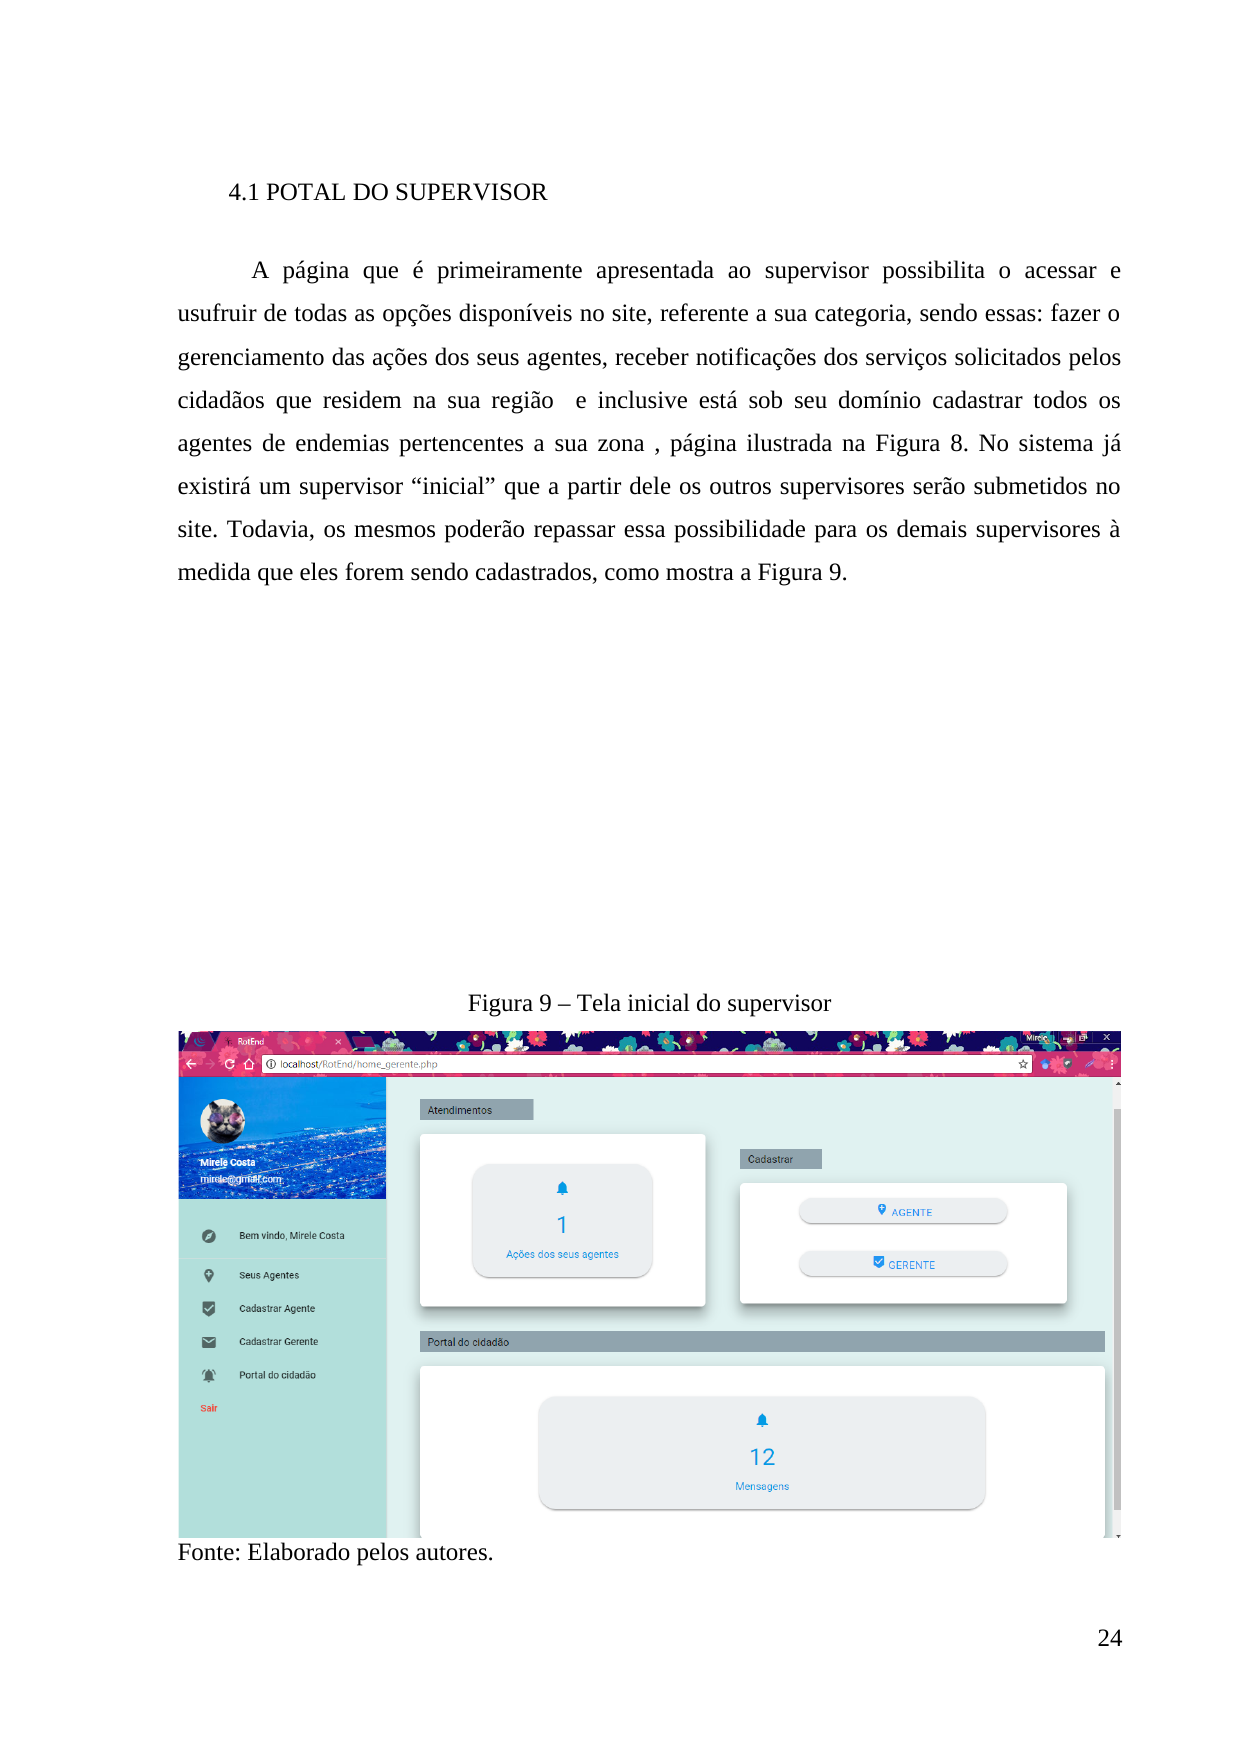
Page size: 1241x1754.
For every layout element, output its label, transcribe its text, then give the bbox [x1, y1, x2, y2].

text Figura 9 – Tela inicial do supervisor [177, 988, 1122, 1017]
text Fonte: Elaborado pelos autores. [177, 1537, 1122, 1566]
picture [178, 1031, 1121, 1538]
text A página que é primeiramente apresentada ao supervisor possibilita o acessar e usufruir de todas as opções disponíveis no site, referente a sua categoria, sendo essas: fazer o gerenciamento das ações dos seus agentes, receber notificações dos serviços solicitados pelos cidadãos que residem na sua região e inclusive está sob seu domínio cadastrar todos os agentes de endemias pertencentes a sua zona , página ilustrada na Figura 8. No sistema já existirá um supervisor “inicial” que a partir dele os outros supervisores serão submetidos no site. Todavia, os mesmos poderão repassar essa possibilidade para os demais supervisores à medida que eles forem sendo cadastrados, como mostra a Figura 9. [177, 255, 1122, 586]
subtitle POTAL DO SUPERVISOR [228, 177, 1122, 206]
